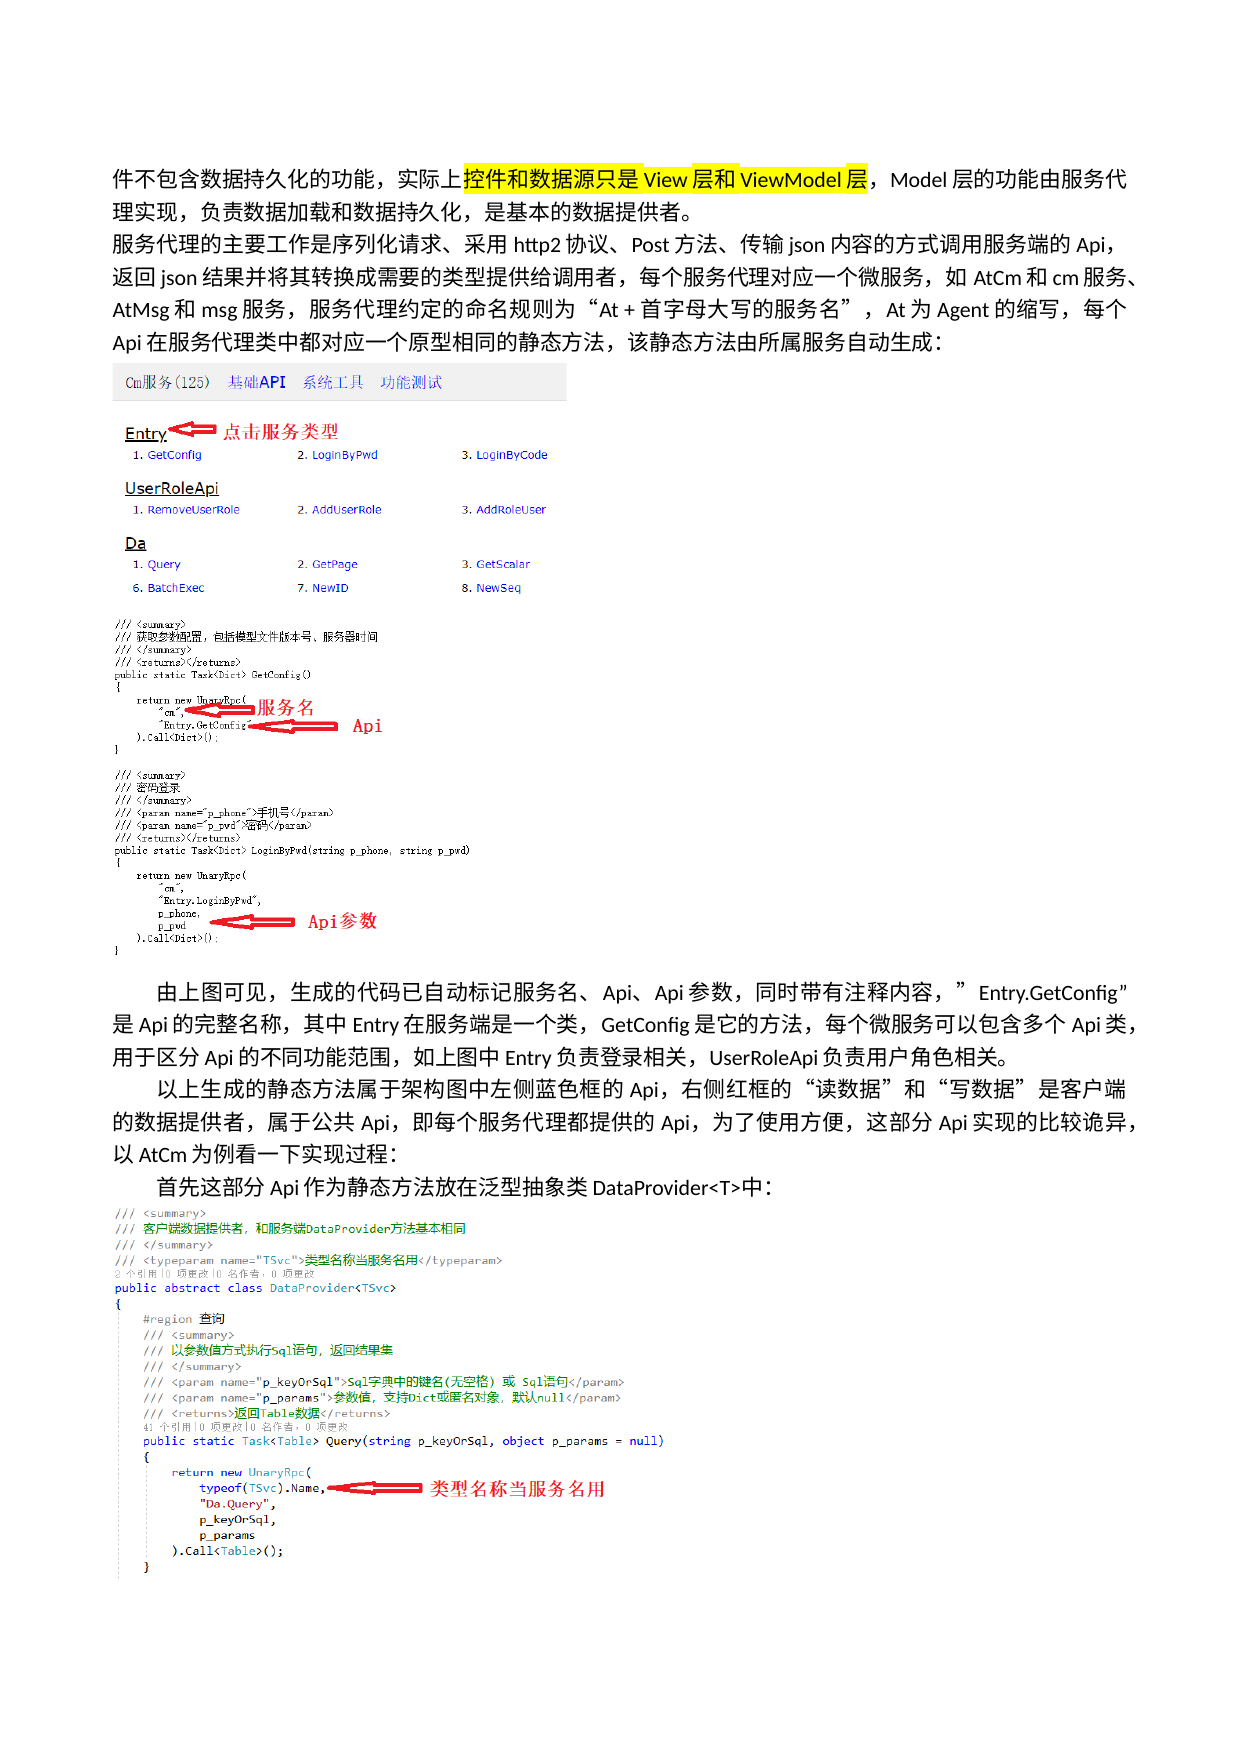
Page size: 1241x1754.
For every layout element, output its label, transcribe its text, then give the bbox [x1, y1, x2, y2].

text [112, 162, 1128, 227]
picture [112, 617, 484, 961]
text 首先这部分Api作为静态方法放在泛型抽象类DataProvider<T>中： [112, 1169, 1128, 1202]
picture [112, 1202, 676, 1581]
text 以上生成的静态方法属于架构图中左侧蓝色框的Api，右侧红框的“读数据”和“写数据”是客户端的数据提供者，属于公共Api，即每个服务代理都提供的Api，为了使用方便，这部分Api实现的比较诡异，以AtCm为例看一下实现过程： [112, 1072, 1128, 1169]
picture [112, 363, 567, 611]
text 由上图可见，生成的代码已自动标记服务名、Api、Api参数，同时带有注释内容，”Entry.GetConfig”是Api的完整名称，其中Entry在服务端是一个类，GetConfig是它的方法，每个微服务可以包含多个Api类，用于区分Api的不同功能范围，如上图中Entry负责登录相关，UserRoleApi负责用户角色相关。 [112, 974, 1128, 1072]
text 服务代理的主要工作是序列化请求、采用http2协议、Post方法、传输json内容的方式调用服务端的Api，返回json结果并将其转换成需要的类型提供给调用者，每个服务代理对应一个微服务，如AtCm和cm服务、AtMsg和msg服务，服务代理约定的命名规则为“At + 首字母大写的服务名”，At为Agent的缩写，每个Api在服务代理类中都对应一个原型相同的静态方法，该静态方法由所属服务自动生成： [112, 227, 1128, 357]
